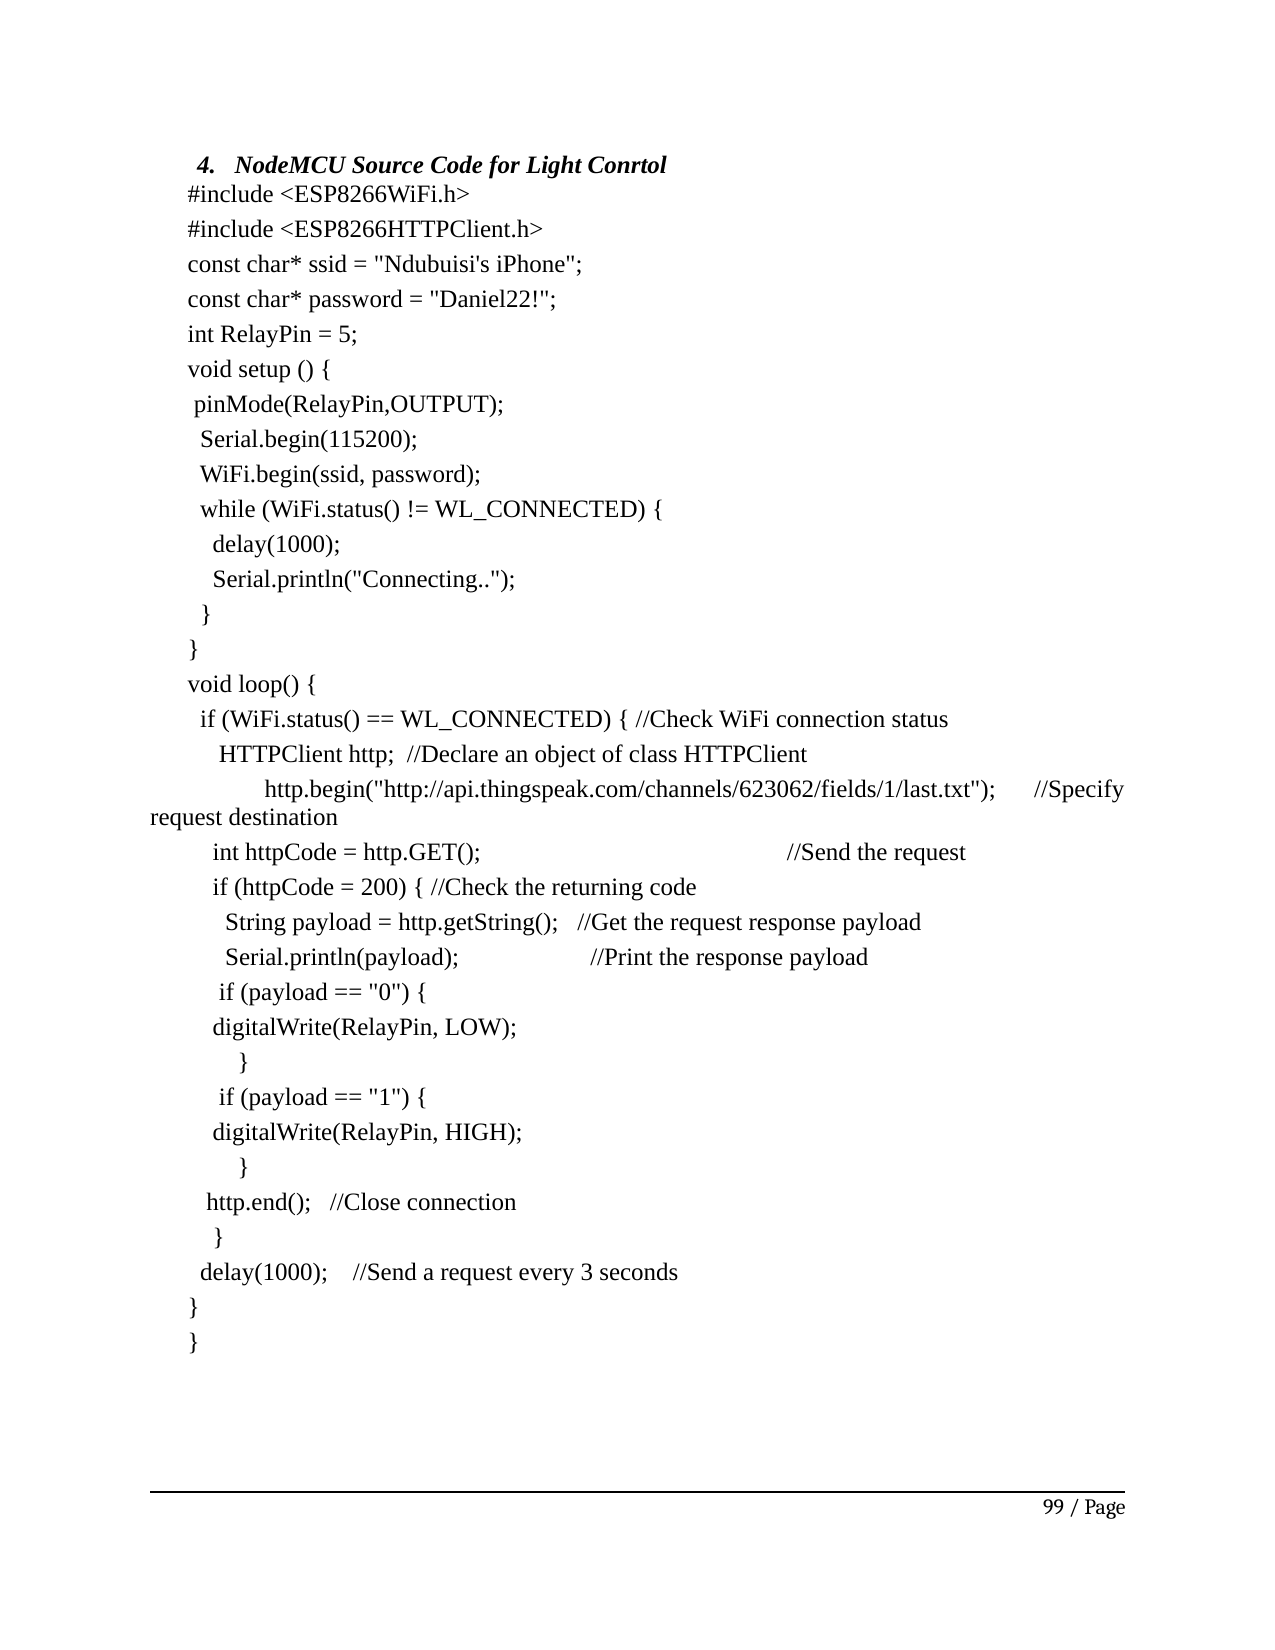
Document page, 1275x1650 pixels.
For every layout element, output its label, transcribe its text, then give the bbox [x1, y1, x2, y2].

text WiFi.begin(ssid, password); [150, 459, 1125, 487]
text } [150, 1222, 1125, 1251]
text if (httpCode = 200) { //Check the returning code [150, 872, 1125, 901]
text http.end(); //Close connection [150, 1187, 1125, 1216]
text if (payload == "1") { [150, 1082, 1125, 1111]
text } [150, 1327, 1125, 1356]
text if (WiFi.status() == WL_CONNECTED) { //Check WiFi connection status [150, 704, 1125, 732]
text const char* password = "Daniel22!"; [150, 284, 1125, 312]
text int httpCode = http.GET(); //Send the request [150, 837, 1125, 866]
text } [150, 634, 1125, 662]
text int RelayPin = 5; [150, 319, 1125, 347]
text const char* ssid = "Ndubuisi's iPhone"; [150, 249, 1125, 277]
text } [150, 599, 1125, 627]
text pinMode(RelayPin,OUTPUT); [150, 389, 1125, 417]
text HTTPClient http; //Declare an object of class HTTPClient [150, 739, 1125, 767]
text void loop() { [150, 669, 1125, 697]
text Serial.println(payload); //Print the response payload [150, 942, 1125, 971]
text String payload = http.getString(); //Get the request response payload [150, 907, 1125, 936]
text http.begin("http://api.thingspeak.com/channels/623062/fields/1/last.txt"); //Specify request destination [150, 774, 1125, 831]
text Serial.println("Connecting.."); [150, 564, 1125, 592]
text #include <ESP8266HTTPClient.h> [150, 214, 1125, 242]
text digitalWrite(RelayPin, LOW); [150, 1012, 1125, 1041]
text if (payload == "0") { [150, 977, 1125, 1006]
text } [150, 1152, 1125, 1181]
text digitalWrite(RelayPin, HIGH); [150, 1117, 1125, 1146]
text delay(1000); //Send a request every 3 seconds [150, 1257, 1125, 1286]
text void setup () { [150, 354, 1125, 382]
text delay(1000); [150, 529, 1125, 557]
text } [150, 1292, 1125, 1321]
text NodeMCU Source Code for Light Conrtol [197, 150, 1125, 179]
text while (WiFi.status() != WL_CONNECTED) { [150, 494, 1125, 522]
text #include <ESP8266WiFi.h> [150, 179, 1125, 207]
text } [150, 1047, 1125, 1076]
text Serial.begin(115200); [150, 424, 1125, 452]
